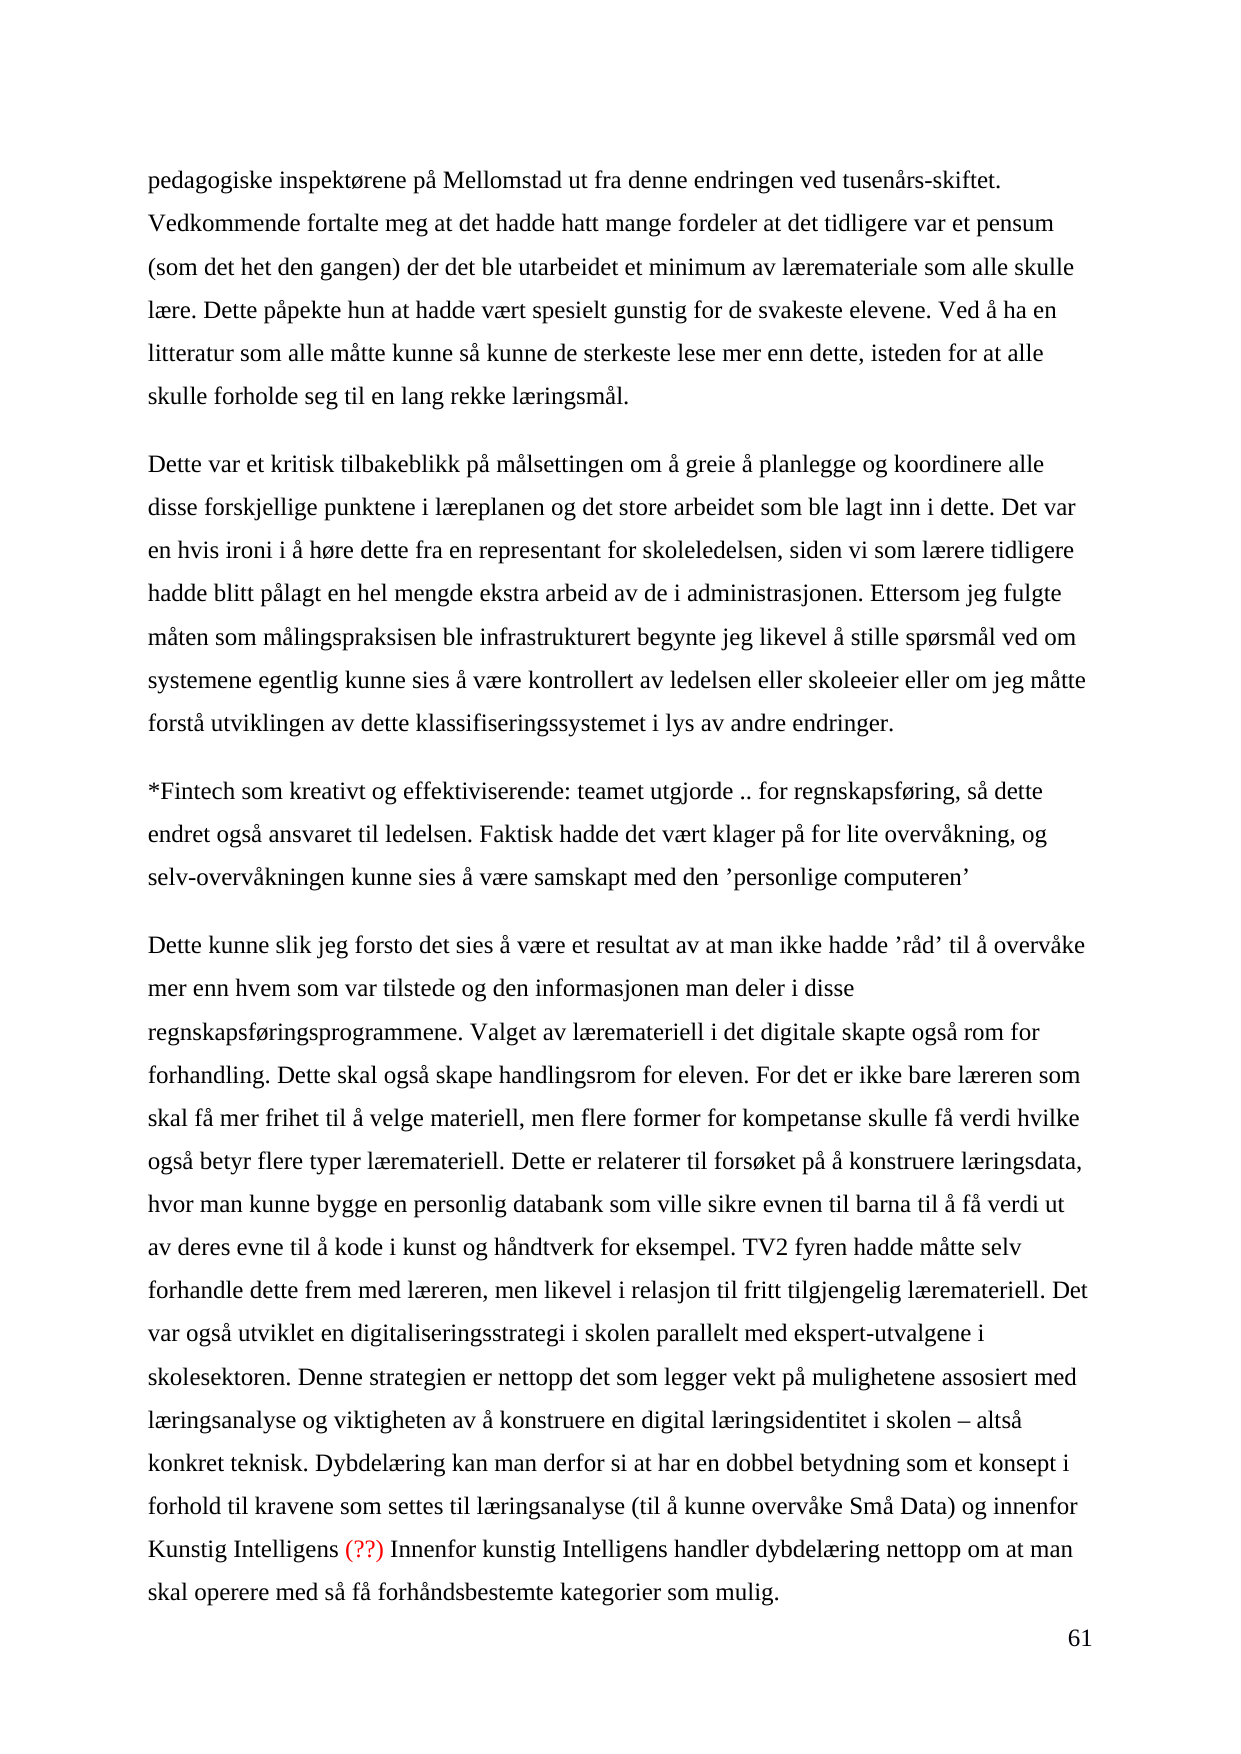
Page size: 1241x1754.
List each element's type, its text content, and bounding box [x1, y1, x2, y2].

text Dette var et kritisk tilbakeblikk på målsettingen om å greie å planlegge og koordinere alle disse forskjellige punktene i læreplanen og det store arbeidet som ble lagt inn i dette. Det var en hvis ironi i å høre dette fra en representant for skoleledelsen, siden vi som lærere tidligere hadde blitt pålagt en hel mengde ekstra arbeid av de i administrasjonen. Ettersom jeg fulgte måten som målingspraksisen ble infrastrukturert begynte jeg likevel å stille spørsmål ved om systemene egentlig kunne sies å være kontrollert av ledelsen eller skoleeier eller om jeg måtte forstå utviklingen av dette klassifiseringssystemet i lys av andre endringer. [148, 449, 1092, 737]
text *Fintech som kreativt og effektiviserende: teamet utgjorde .. for regnskapsføring, så dette endret også ansvaret til ledelsen. Faktisk hadde det vært klager på for lite overvåkning, og selv-overvåkningen kunne sies å være samskapt med den ’personlige computeren’ [148, 776, 1092, 891]
text Dette kunne slik jeg forsto det sies å være et resultat av at man ikke hadde ’råd’ til å overvåke mer enn hvem som var tilstede og den informasjonen man deler i disse regnskapsføringsprogrammene. Valget av læremateriell i det digitale skapte også rom for forhandling. Dette skal også skape handlingsrom for eleven. For det er ikke bare læreren som skal få mer frihet til å velge materiell, men flere former for kompetanse skulle få verdi hvilke også betyr flere typer læremateriell. Dette er relaterer til forsøket på å konstruere læringsdata, hvor man kunne bygge en personlig databank som ville sikre evnen til barna til å få verdi ut av deres evne til å kode i kunst og håndtverk for eksempel. TV2 fyren hadde måtte selv forhandle dette frem med læreren, men likevel i relasjon til fritt tilgjengelig læremateriell. Det var også utviklet en digitaliseringsstrategi i skolen parallelt med ekspert-utvalgene i skolesektoren. Denne strategien er nettopp det som legger vekt på mulighetene assosiert med læringsanalyse og viktigheten av å konstruere en digital læringsidentitet i skolen – altså konkret teknisk. Dybdelæring kan man derfor si at har en dobbel betydning som et konsept i forhold til kravene som settes til læringsanalyse (til å kunne overvåke Små Data) og innenfor Kunstig Intelligens (??) Innenfor kunstig Intelligens handler dybdelæring nettopp om at man skal operere med så få forhåndsbestemte kategorier som mulig. [148, 930, 1092, 1606]
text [148, 165, 1092, 410]
